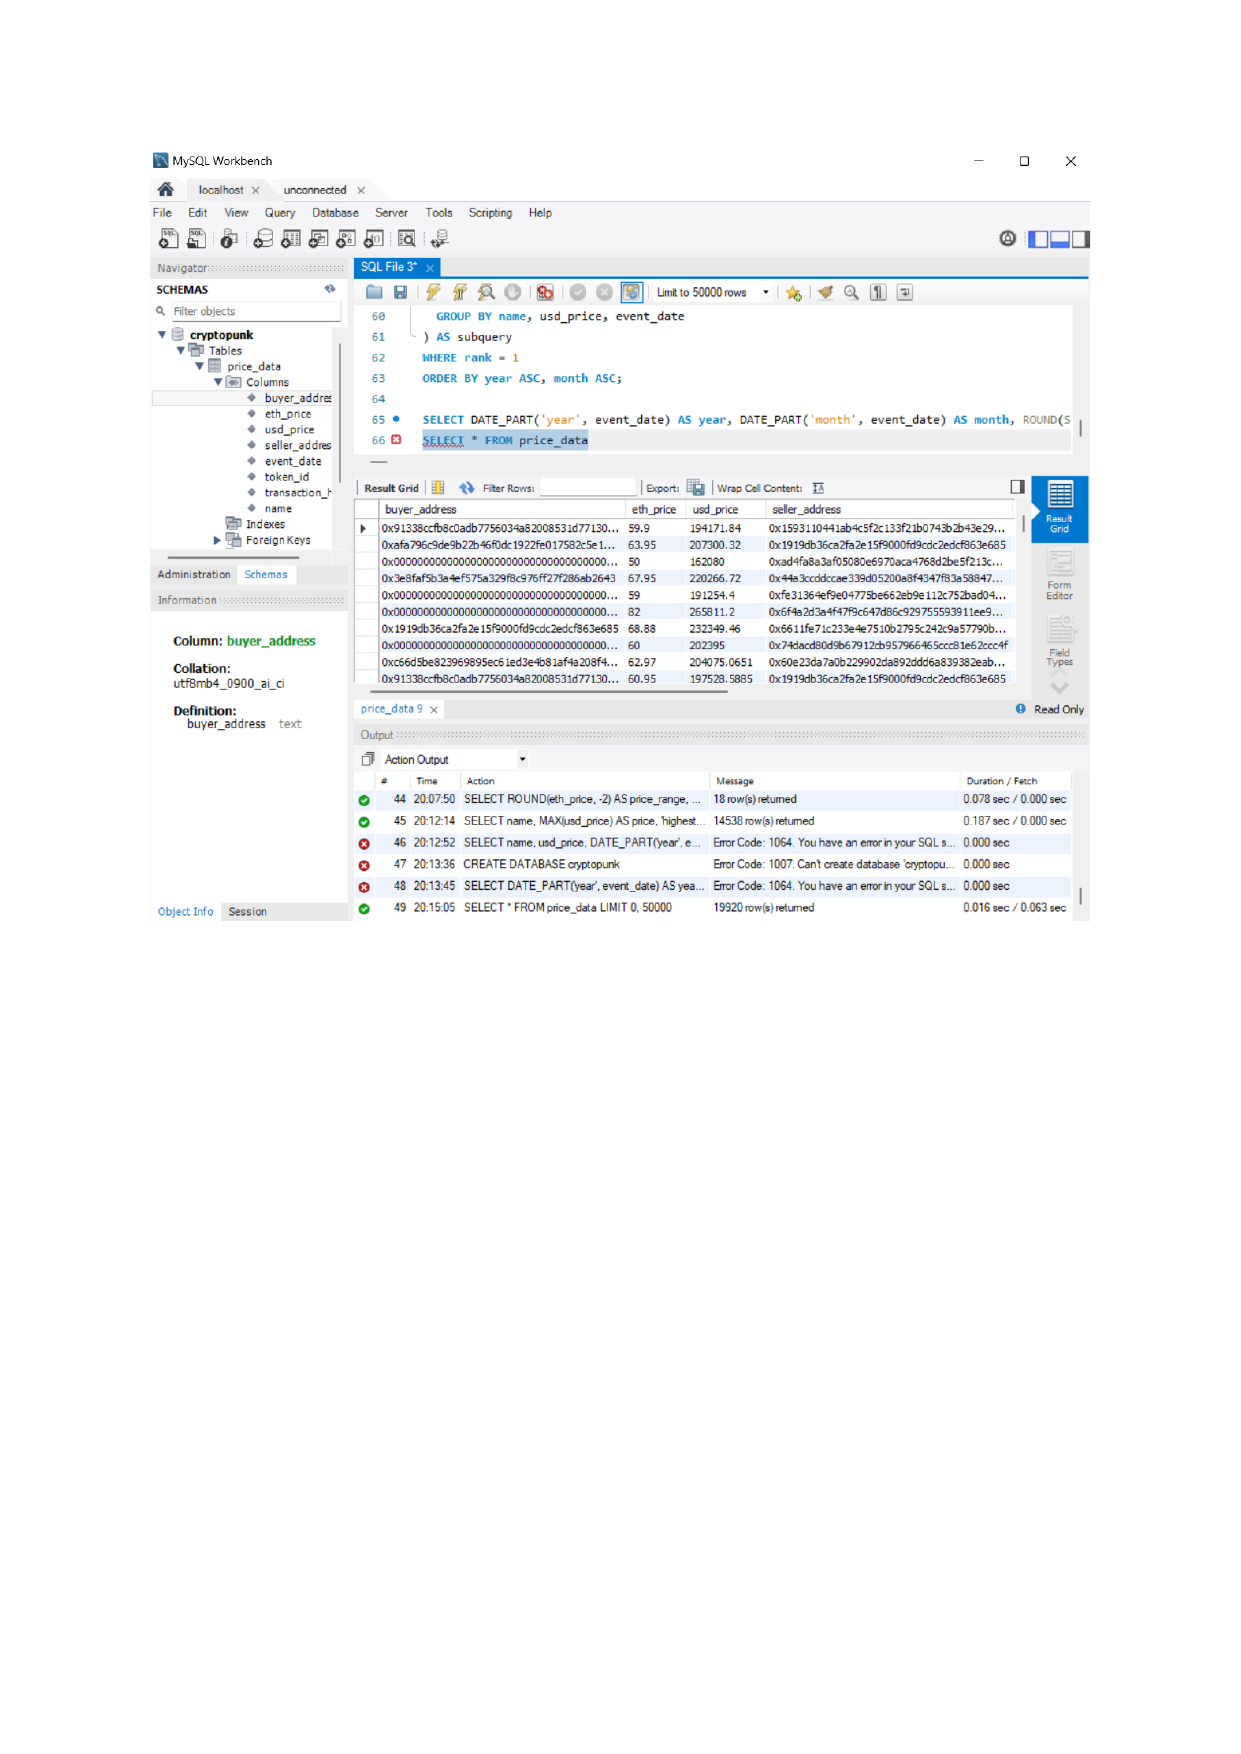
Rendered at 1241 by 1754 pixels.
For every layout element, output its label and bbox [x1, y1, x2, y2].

picture [150, 150, 1091, 921]
